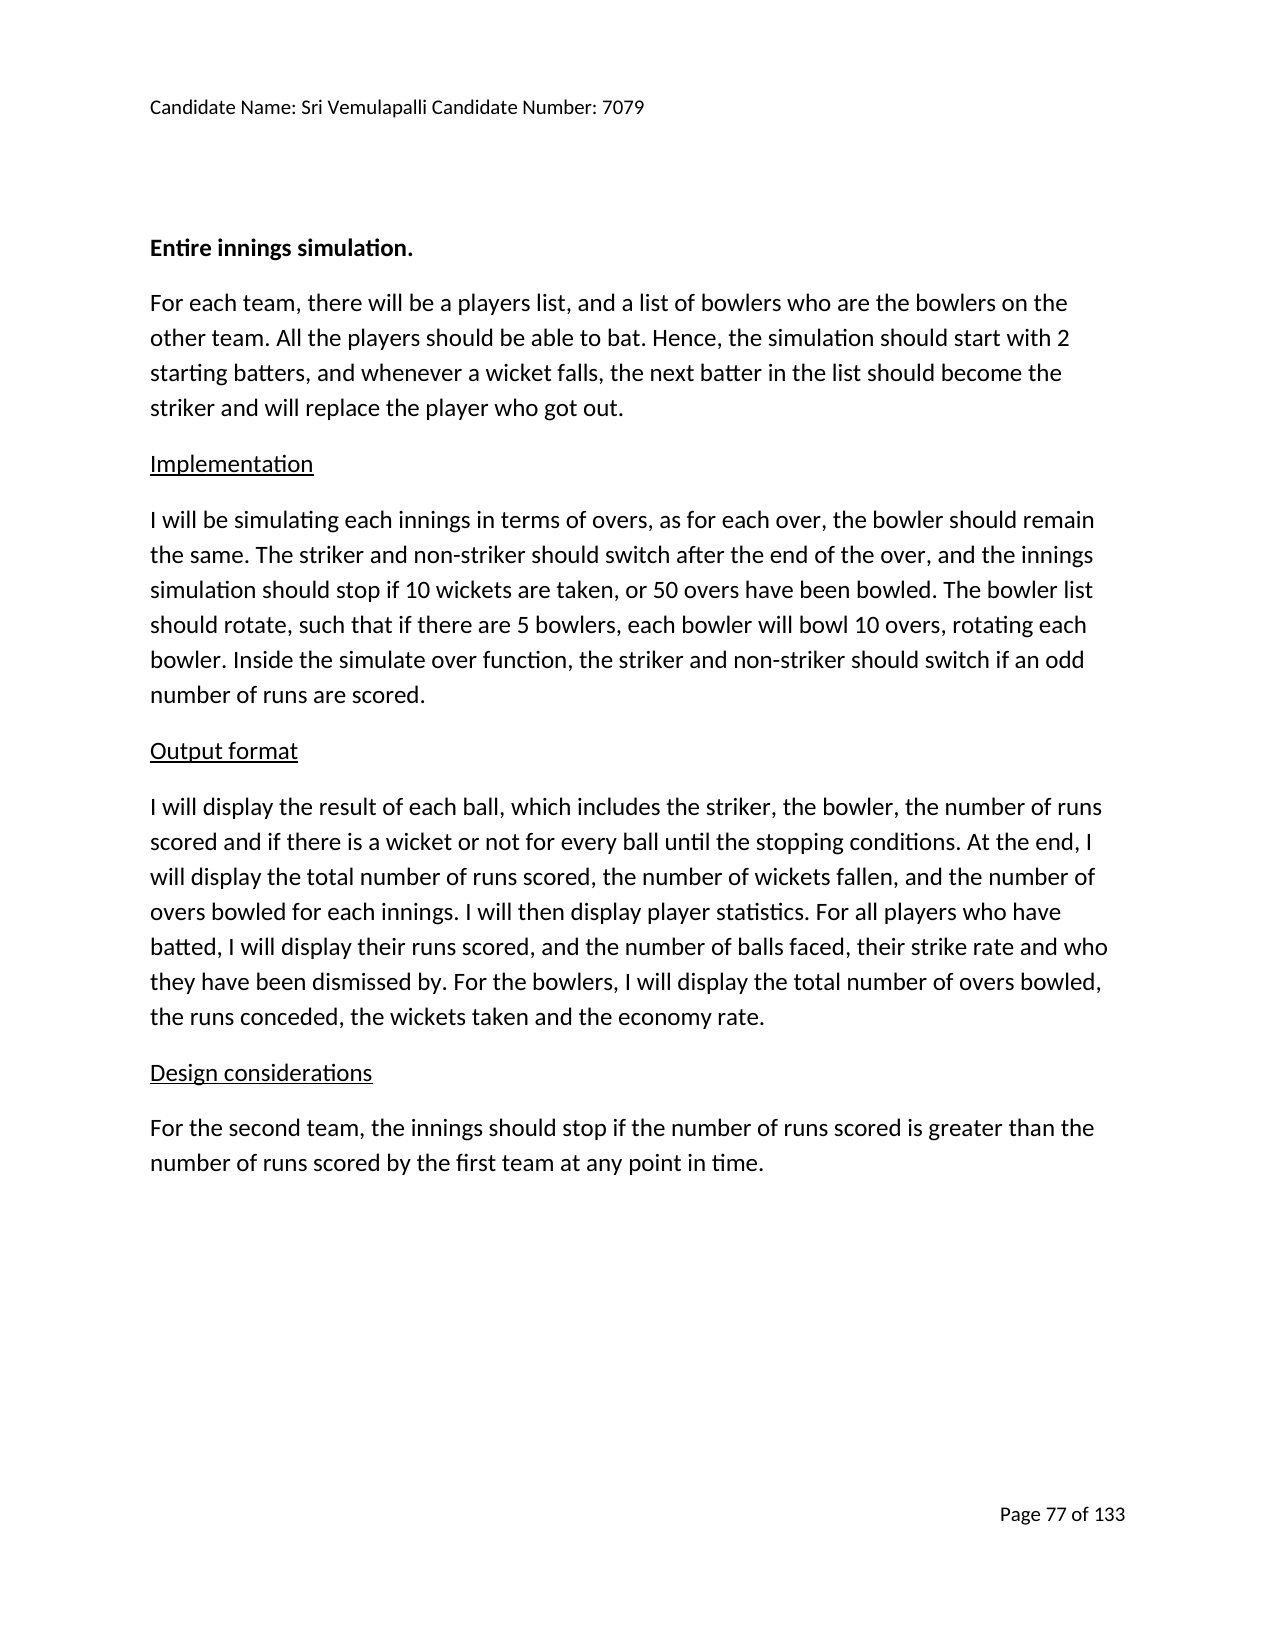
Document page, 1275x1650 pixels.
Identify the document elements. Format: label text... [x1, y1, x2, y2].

text I will display the result of each ball, which includes the striker, the bowler, the number of runs scored and if there is a wicket or not for every ball until the stopping conditions. At the end, I will display the total number of runs scored, the number of wickets fallen, and the number of overs bowled for each innings. I will then display player statistics. For all players who have batted, I will display their runs scored, and the number of balls faced, their strike rate and who they have been dismissed by. For the bowlers, I will display the total number of overs bowled, the runs conceded, the wickets taken and the economy rate. [150, 791, 1125, 1031]
text Entire innings simulation. [150, 232, 1125, 262]
text I will be simulating each innings in terms of overs, as for each over, the bowler should remain the same. The striker and non-striker should switch after the end of the over, and the innings simulation should stop if 10 wickets are taken, or 50 overs have been bowled. The bowler list should rotate, such that if there are 5 bowlers, each bowler will bowl 10 overs, rotating each bowler. Inside the simulate over function, the striker and non-striker should switch if an odd number of runs are scored. [150, 504, 1125, 710]
text Output format [150, 735, 1125, 766]
text For each team, there will be a players list, and a list of bowlers who are the bowlers on the other team. All the players should be able to bat. Hence, the simulation should start with 2 starting batters, and whenever a wicket falls, the next batter in the list should become the striker and will replace the player who got out. [150, 287, 1125, 423]
text Design considerations [150, 1057, 1125, 1087]
text For the second team, the innings should stop if the number of runs scored is greater than the number of runs scored by the first team at any point in time. [150, 1112, 1125, 1178]
text Implementation [150, 448, 1125, 479]
